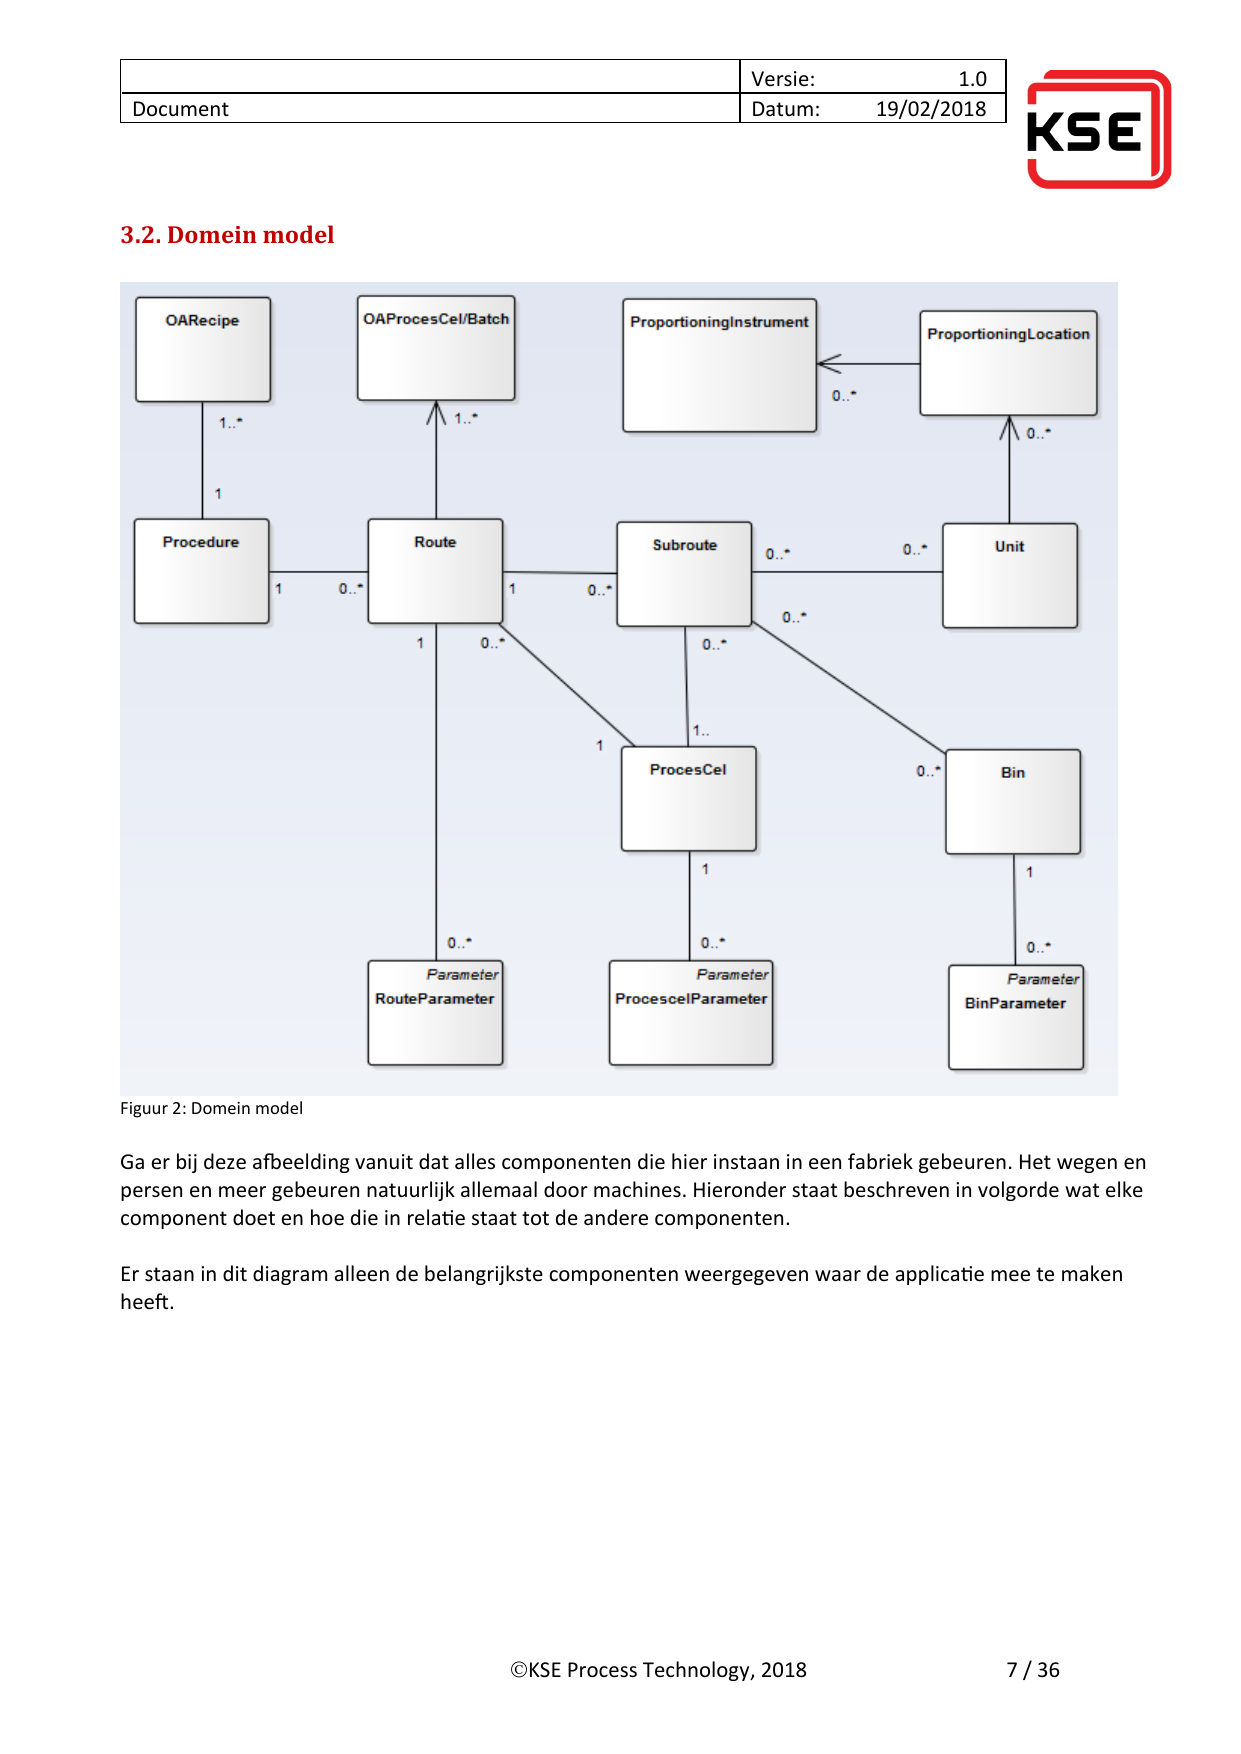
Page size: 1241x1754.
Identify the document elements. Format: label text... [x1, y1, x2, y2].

text Er staan in dit diagram alleen de belangrijkste componenten weergegeven waar de applicatie mee te maken heeft. [120, 1259, 1150, 1315]
text Ga er bij deze afbeelding vanuit dat alles componenten die hier instaan in een fabriek gebeuren. Het wegen en persen en meer gebeuren natuurlijk allemaal door machines. Hieronder staat beschreven in volgorde wat elke component doet en hoe die in relatie staat tot de andere componenten. [120, 1147, 1150, 1231]
text Figuur 2: Domein model [120, 1096, 1150, 1119]
picture [1027, 70, 1172, 189]
subtitle Domein model [120, 219, 1150, 248]
picture [120, 282, 1119, 1096]
